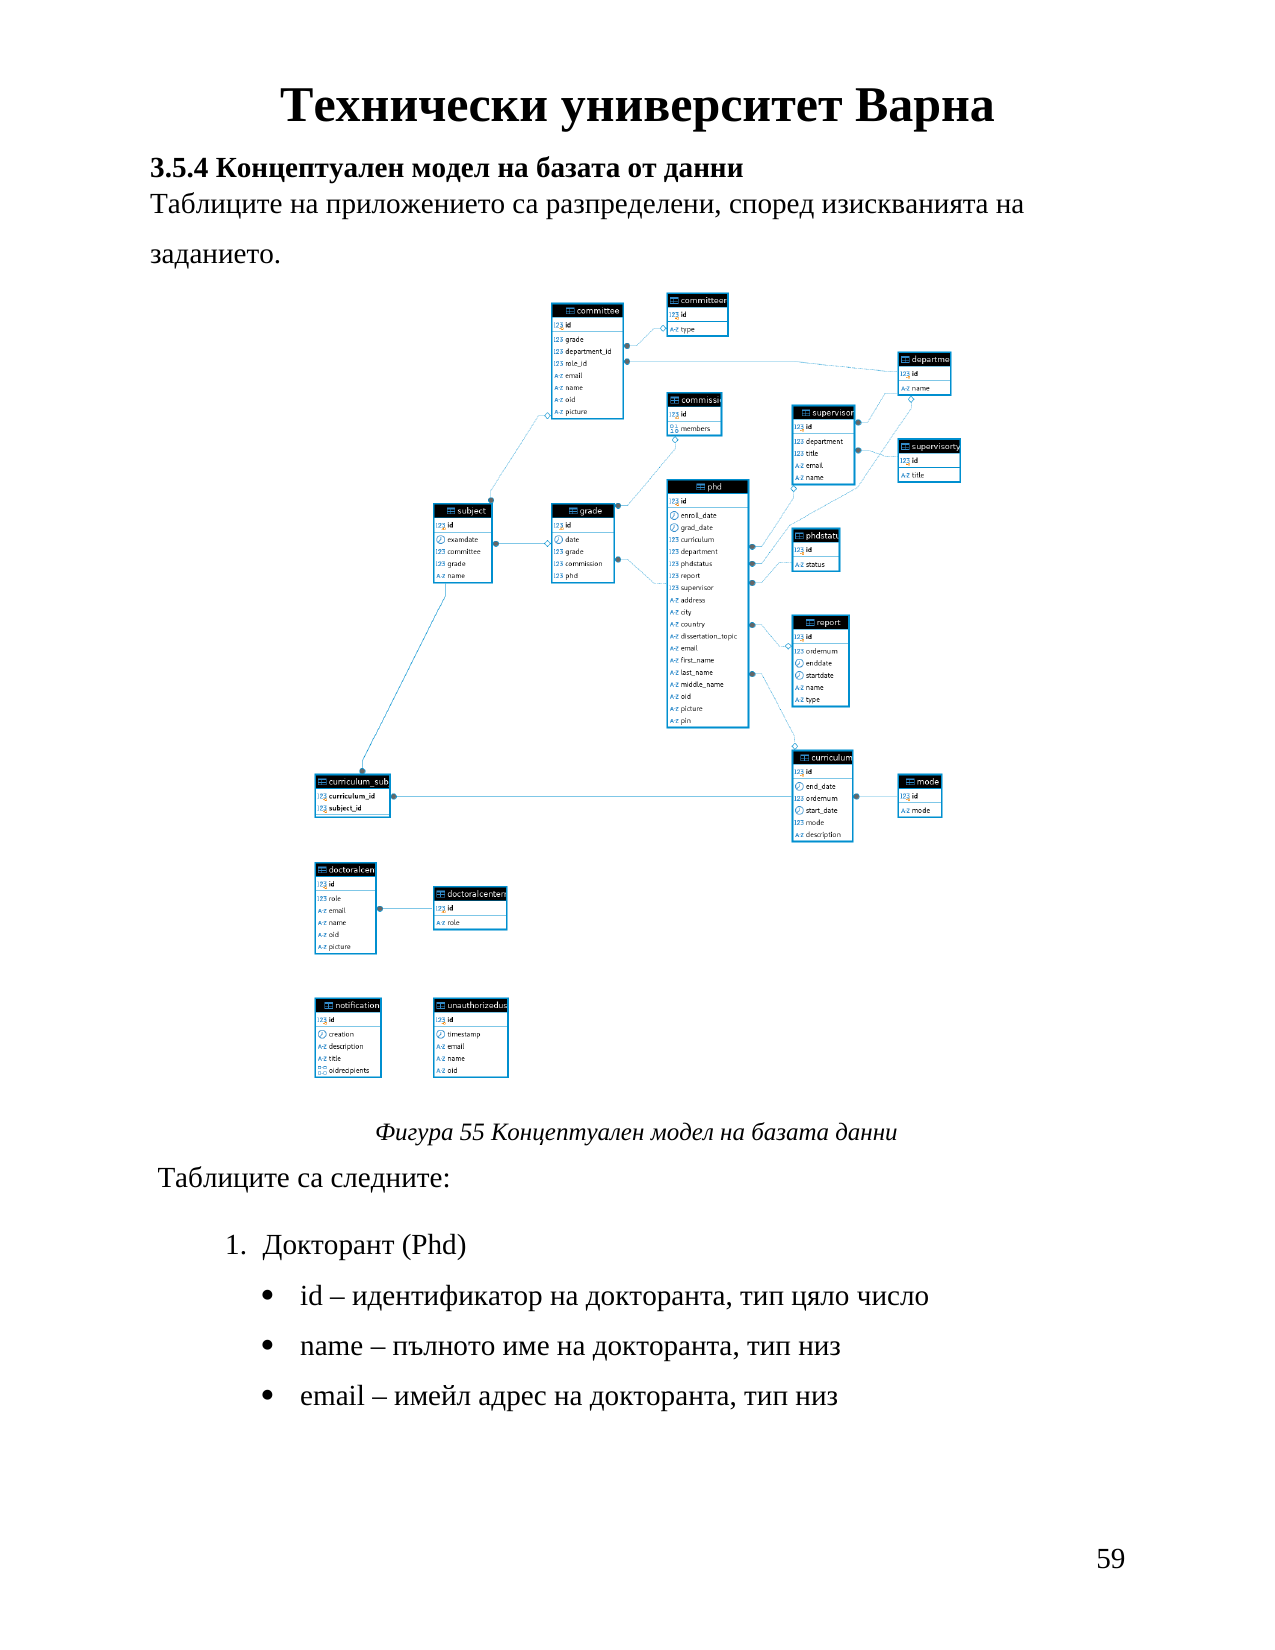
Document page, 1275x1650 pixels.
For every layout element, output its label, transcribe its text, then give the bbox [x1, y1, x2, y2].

list id – идентификатор на докторанта, тип цяло число [262, 1278, 1125, 1311]
subtitle 3.5.4 Концептуален модел на базата от данни [150, 150, 1125, 183]
text Таблиците на приложението са разпределени, според изискванията на заданието. [150, 186, 1125, 270]
text Таблиците са следните: [150, 1160, 1125, 1194]
picture [308, 286, 967, 1084]
list Докторант (Phd) [225, 1227, 1125, 1261]
list email – имейл адрес на докторанта, тип низ [262, 1378, 1125, 1412]
text Фигура 55 Концептуален модел на базата данни [150, 1117, 1125, 1146]
list name – пълното име на докторанта, тип низ [262, 1328, 1125, 1362]
